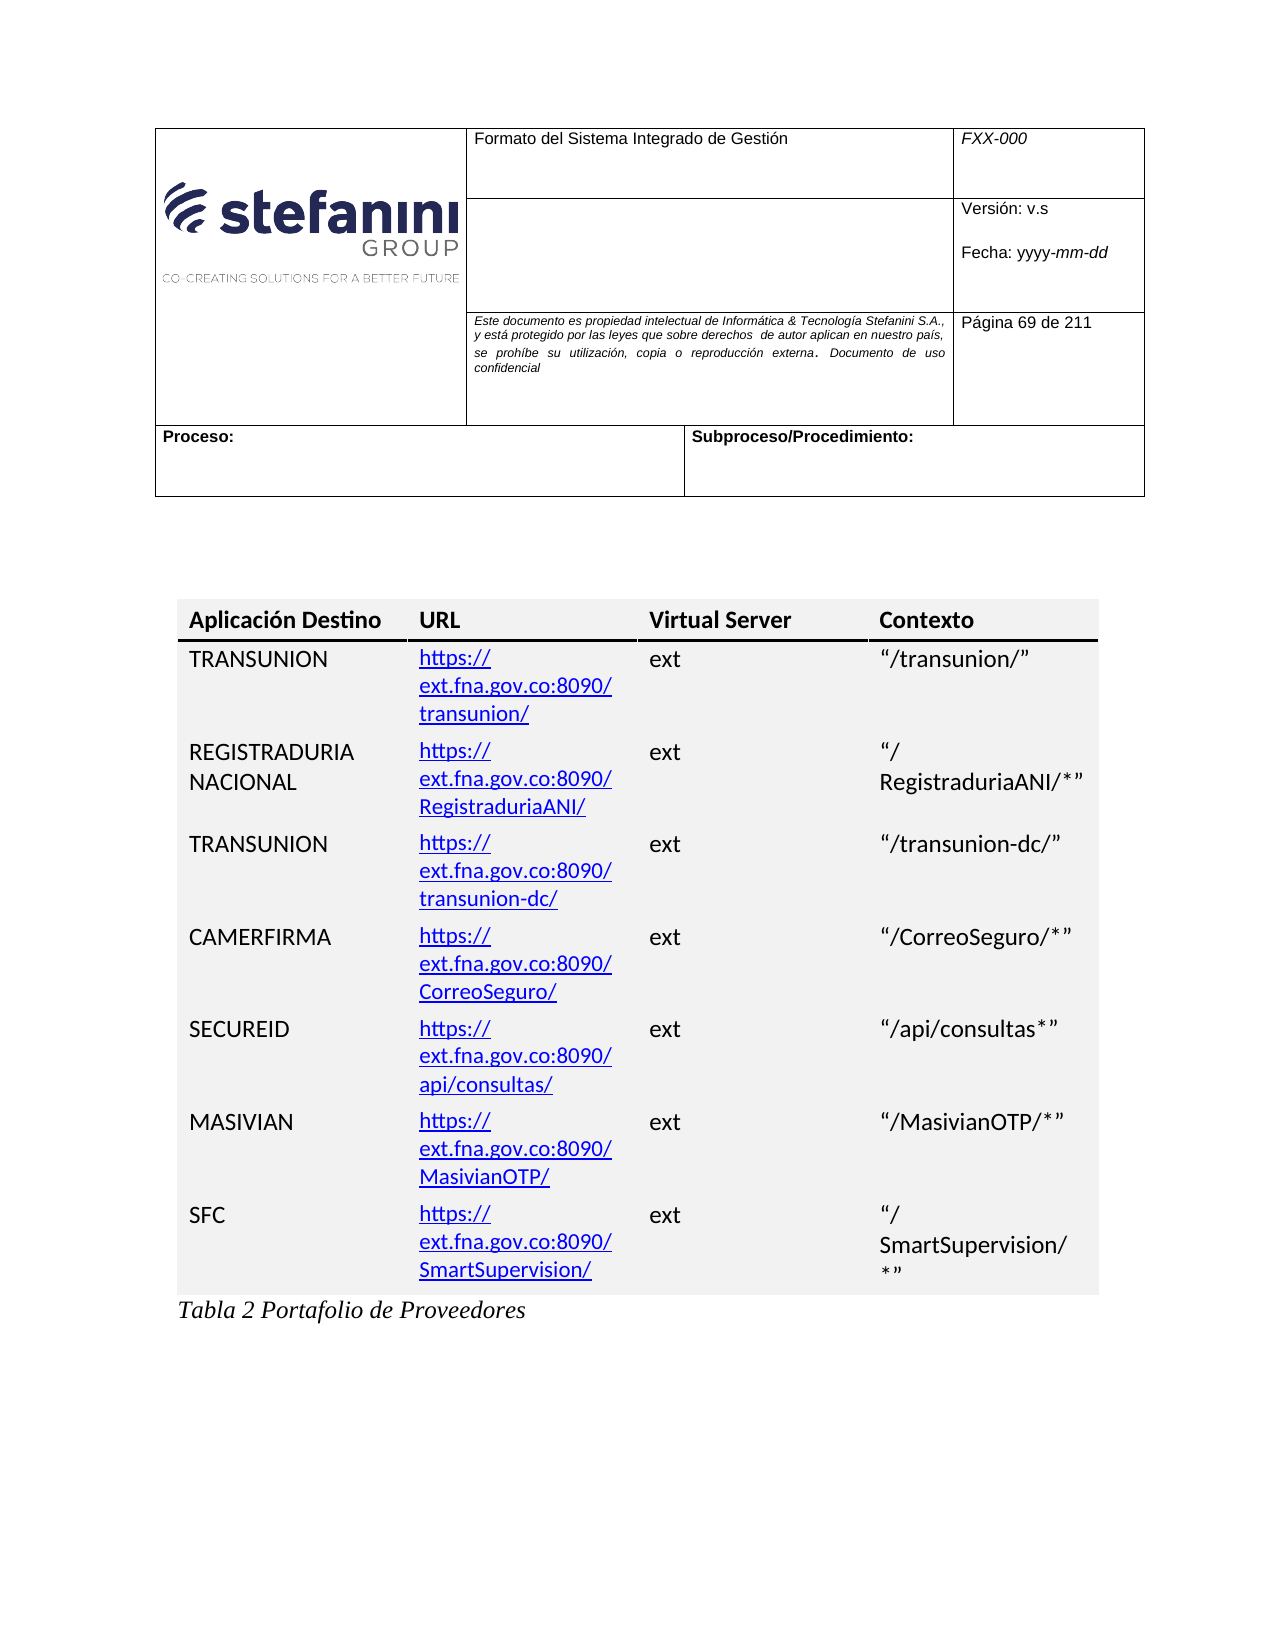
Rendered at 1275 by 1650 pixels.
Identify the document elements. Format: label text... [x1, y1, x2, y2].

table_cell “/transunion/” [869, 642, 1098, 731]
table_cell https://ext.fna.gov.co:8090/SmartSupervision/ [408, 1195, 637, 1294]
table_cell https://ext.fna.gov.co:8090/CorreoSeguro/ [408, 917, 637, 1009]
table_cell ext [638, 917, 868, 1009]
table_cell “/CorreoSeguro/*” [869, 917, 1098, 1009]
table_cell https://ext.fna.gov.co:8090/transunion-dc/ [408, 825, 637, 916]
table_cell “/api/consultas*” [869, 1010, 1098, 1101]
table_header Virtual Server [638, 600, 868, 638]
table_cell https://ext.fna.gov.co:8090/MasivianOTP/ [408, 1103, 637, 1194]
table_cell ext [638, 1103, 868, 1194]
table_header Contexto [869, 600, 1098, 638]
table_cell https://ext.fna.gov.co:8090/RegistraduriaANI/ [408, 732, 637, 824]
table_cell “/RegistraduriaANI/*” [869, 732, 1098, 824]
table_cell TRANSUNION [178, 642, 407, 731]
table_cell SECUREID [178, 1010, 407, 1101]
table_cell “/transunion-dc/” [869, 825, 1098, 916]
table_cell SFC [178, 1195, 407, 1294]
text Tabla 2 Portafolio de Proveedores [177, 1295, 1098, 1324]
table_cell ext [638, 1195, 868, 1294]
table_cell ext [638, 642, 868, 731]
table_cell ext [638, 825, 868, 916]
table_header Aplicación Destino [178, 600, 407, 638]
table_cell CAMERFIRMA [178, 917, 407, 1009]
table_cell MASIVIAN [178, 1103, 407, 1194]
table_cell “/MasivianOTP/*” [869, 1103, 1098, 1194]
picture [162, 182, 460, 286]
table_cell ext [638, 1010, 868, 1101]
table_cell ext [638, 732, 868, 824]
table_cell REGISTRADURIA NACIONAL [178, 732, 407, 824]
table_cell https://ext.fna.gov.co:8090/api/consultas/ [408, 1010, 637, 1101]
table_cell “/SmartSupervision/*” [869, 1195, 1098, 1294]
table_cell TRANSUNION [178, 825, 407, 916]
table_cell https://ext.fna.gov.co:8090/transunion/ [408, 642, 637, 731]
table_header URL [408, 600, 637, 638]
